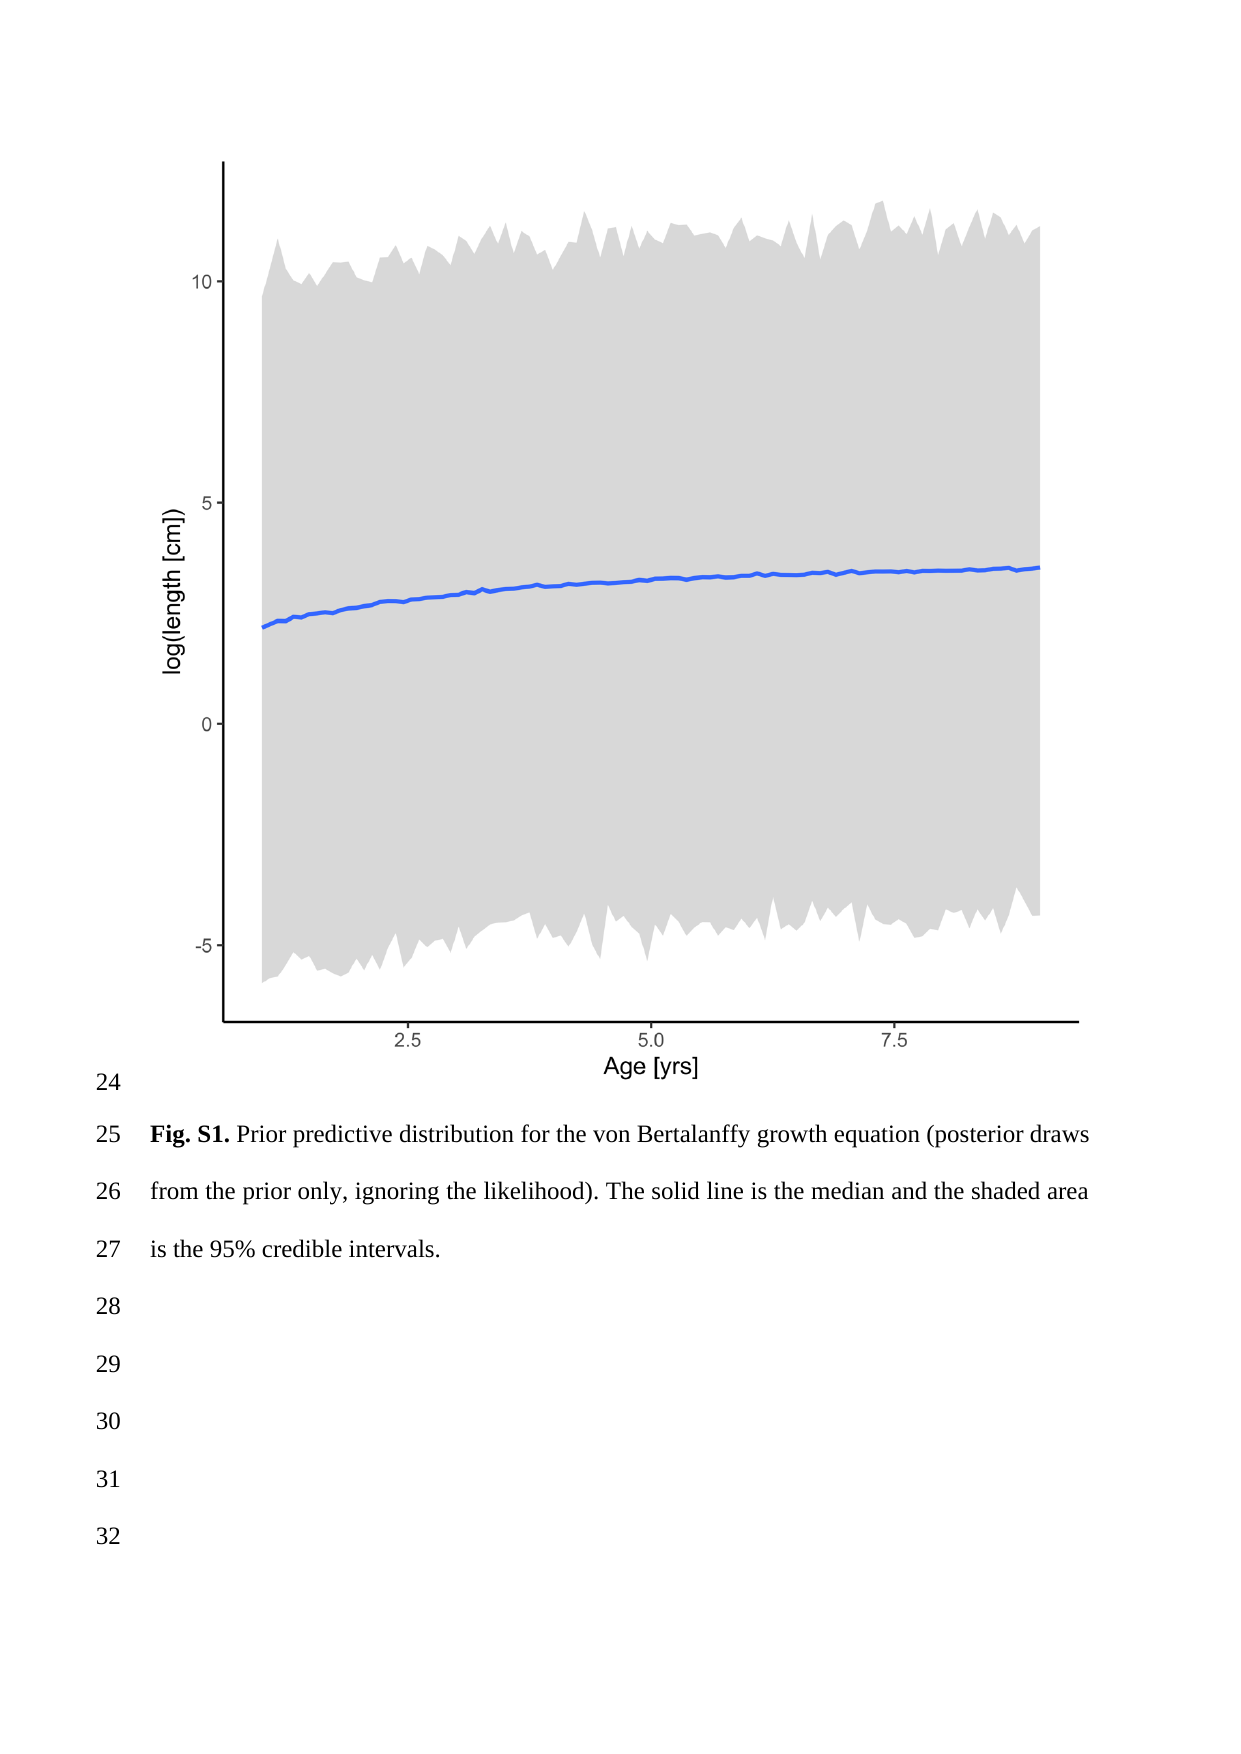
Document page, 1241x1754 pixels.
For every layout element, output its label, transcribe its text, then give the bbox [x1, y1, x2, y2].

picture [150, 150, 1091, 1091]
text Fig. S1. Prior predictive distribution for the von Bertalanffy growth equation (posterior draws from the prior only, ignoring the likelihood). The solid line is the median and the shaded area is the 95% credible intervals. [150, 1119, 1090, 1263]
